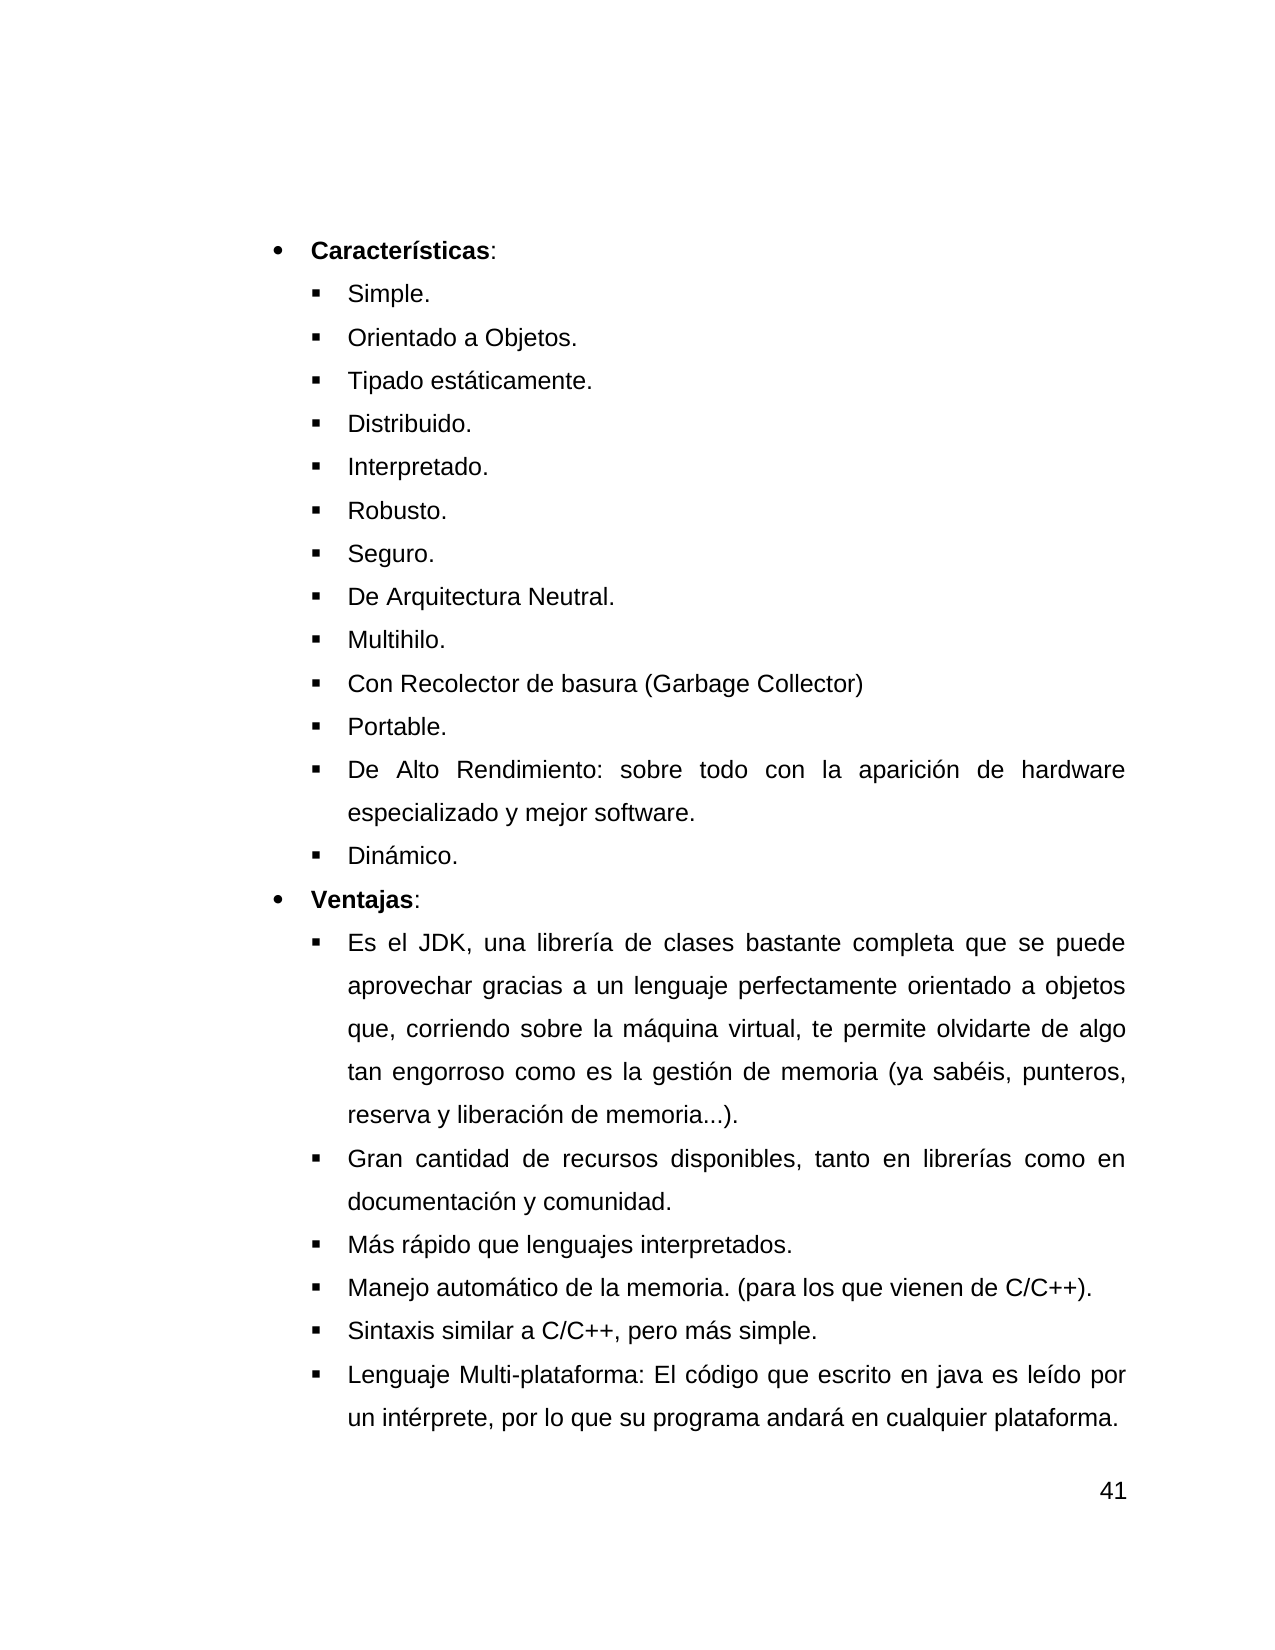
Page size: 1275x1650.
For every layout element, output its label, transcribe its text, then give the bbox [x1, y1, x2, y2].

text Orientado a Objetos. [310, 323, 1127, 352]
text Lenguaje Multi-plataforma: El código que escrito en java es leído por un intérprete, por lo que su programa andará en cualquier plataforma. [310, 1359, 1127, 1432]
text Sintaxis similar a C/C++, pero más simple. [310, 1316, 1127, 1345]
text Distribuido. [310, 409, 1127, 438]
text Con Recolector de basura (Garbage Collector) [310, 668, 1127, 697]
text Simple. [310, 279, 1127, 308]
text Tipado estáticamente. [310, 366, 1127, 395]
text Más rápido que lenguajes interpretados. [310, 1230, 1127, 1259]
text Es el JDK, una librería de clases bastante completa que se puede aprovechar gracias a un lenguaje perfectamente orientado a objetos que, corriendo sobre la máquina virtual, te permite olvidarte de algo tan engorroso como es la gestión de memoria (ya sabéis, punteros, reserva y liberación de memoria...). [310, 928, 1127, 1129]
text De Alto Rendimiento: sobre todo con la aparición de hardware especializado y mejor software. [310, 755, 1127, 827]
text Manejo automático de la memoria. (para los que vienen de C/C++). [310, 1273, 1127, 1302]
text Interpretado. [310, 452, 1127, 481]
text Ventajas: [273, 884, 1127, 913]
text Multihilo. [310, 625, 1127, 654]
text De Arquitectura Neutral. [310, 582, 1127, 611]
text Características: [273, 236, 1127, 265]
text Dinámico. [310, 841, 1127, 870]
text Portable. [310, 712, 1127, 741]
text Seguro. [310, 539, 1127, 568]
text Gran cantidad de recursos disponibles, tanto en librerías como en documentación y comunidad. [310, 1143, 1127, 1216]
text Robusto. [310, 496, 1127, 524]
